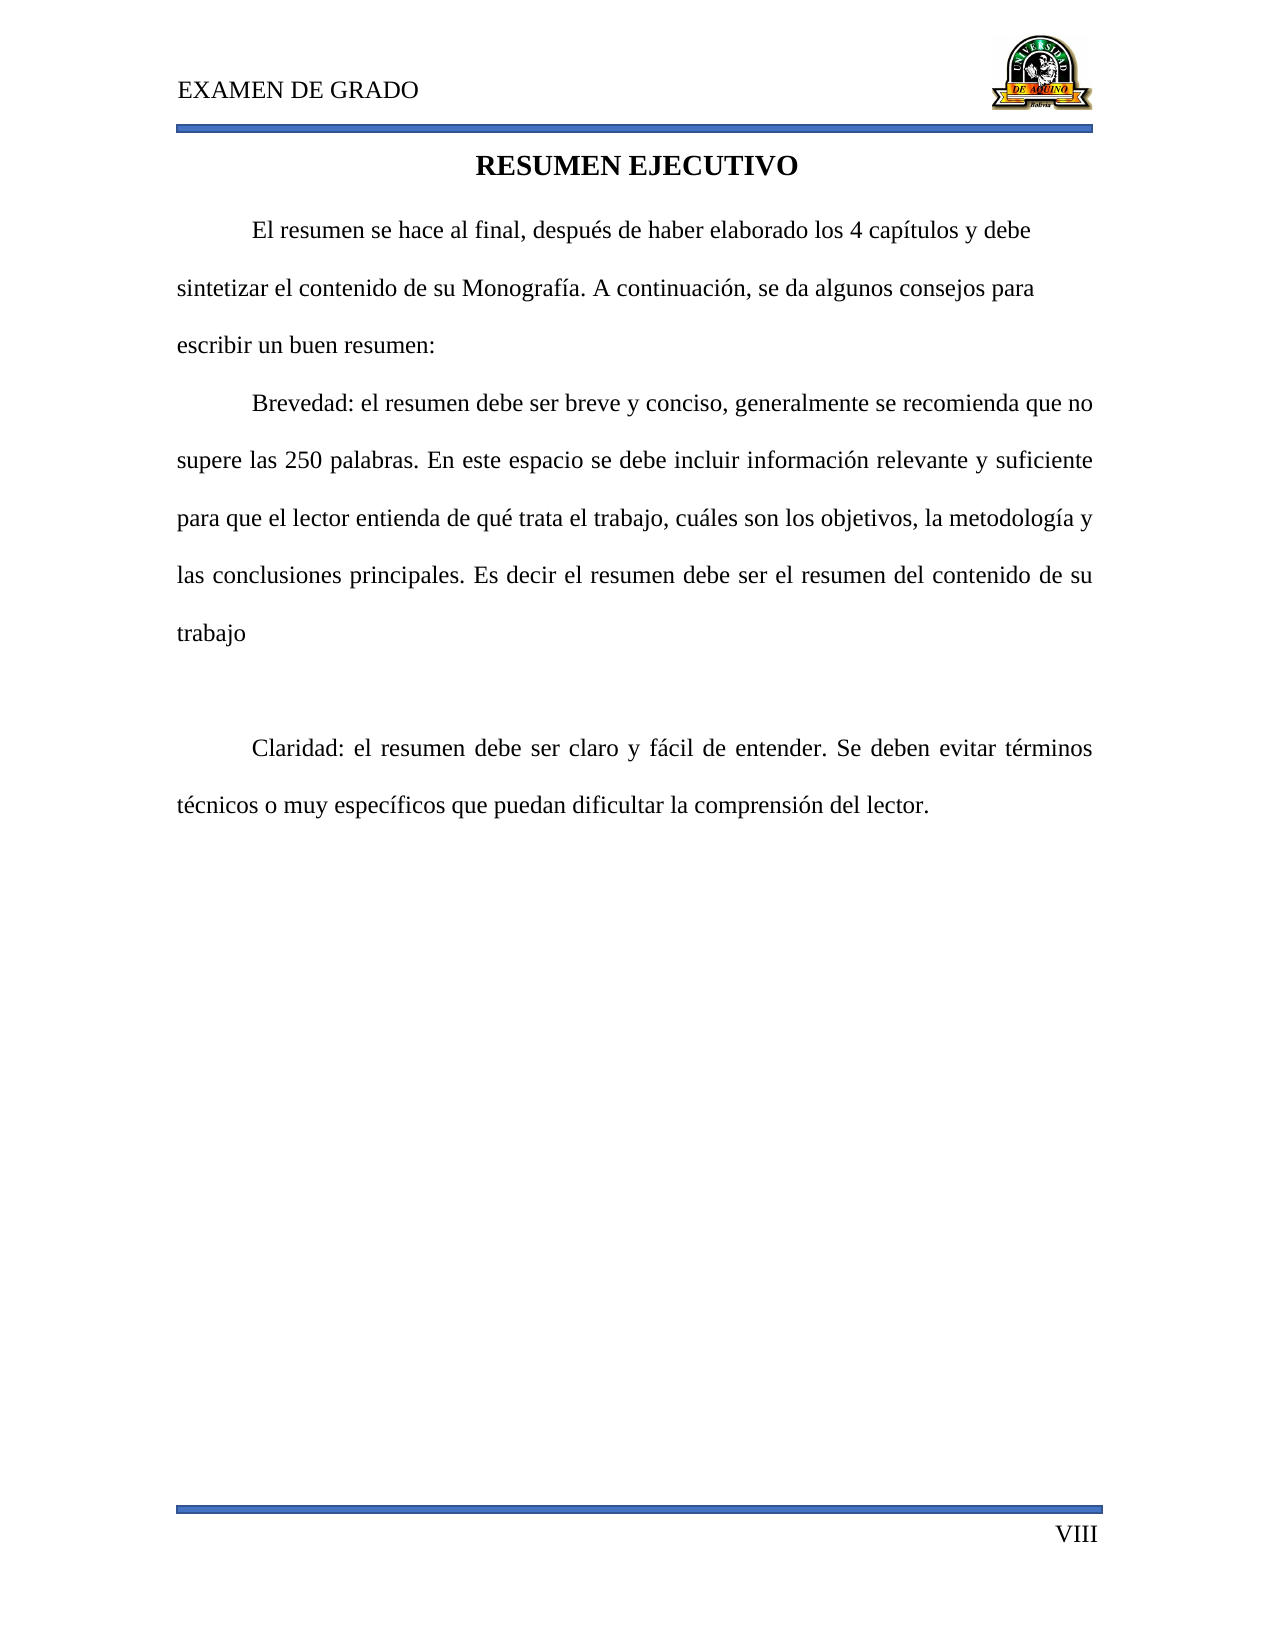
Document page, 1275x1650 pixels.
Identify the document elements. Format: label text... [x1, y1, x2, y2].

subtitle RESUMEN EJECUTIVO [176, 148, 1098, 182]
text Brevedad: el resumen debe ser breve y conciso, generalmente se recomienda que no supere las 250 palabras. En este espacio se debe incluir información relevante y suficiente para que el lector entienda de qué trata el trabajo, cuáles son los objetivos, la metodología y las conclusiones principales. Es decir el resumen debe ser el resumen del contenido de su trabajo [177, 388, 1094, 647]
picture [992, 35, 1093, 110]
text Claridad: el resumen debe ser claro y fácil de entender. Se deben evitar términos técnicos o muy específicos que puedan dificultar la comprensión del lector. [177, 733, 1094, 819]
text El resumen se hace al final, después de haber elaborado los 4 capítulos y debe sintetizar el contenido de su Monografía. A continuación, se da algunos consejos para escribir un buen resumen: [177, 215, 1098, 359]
